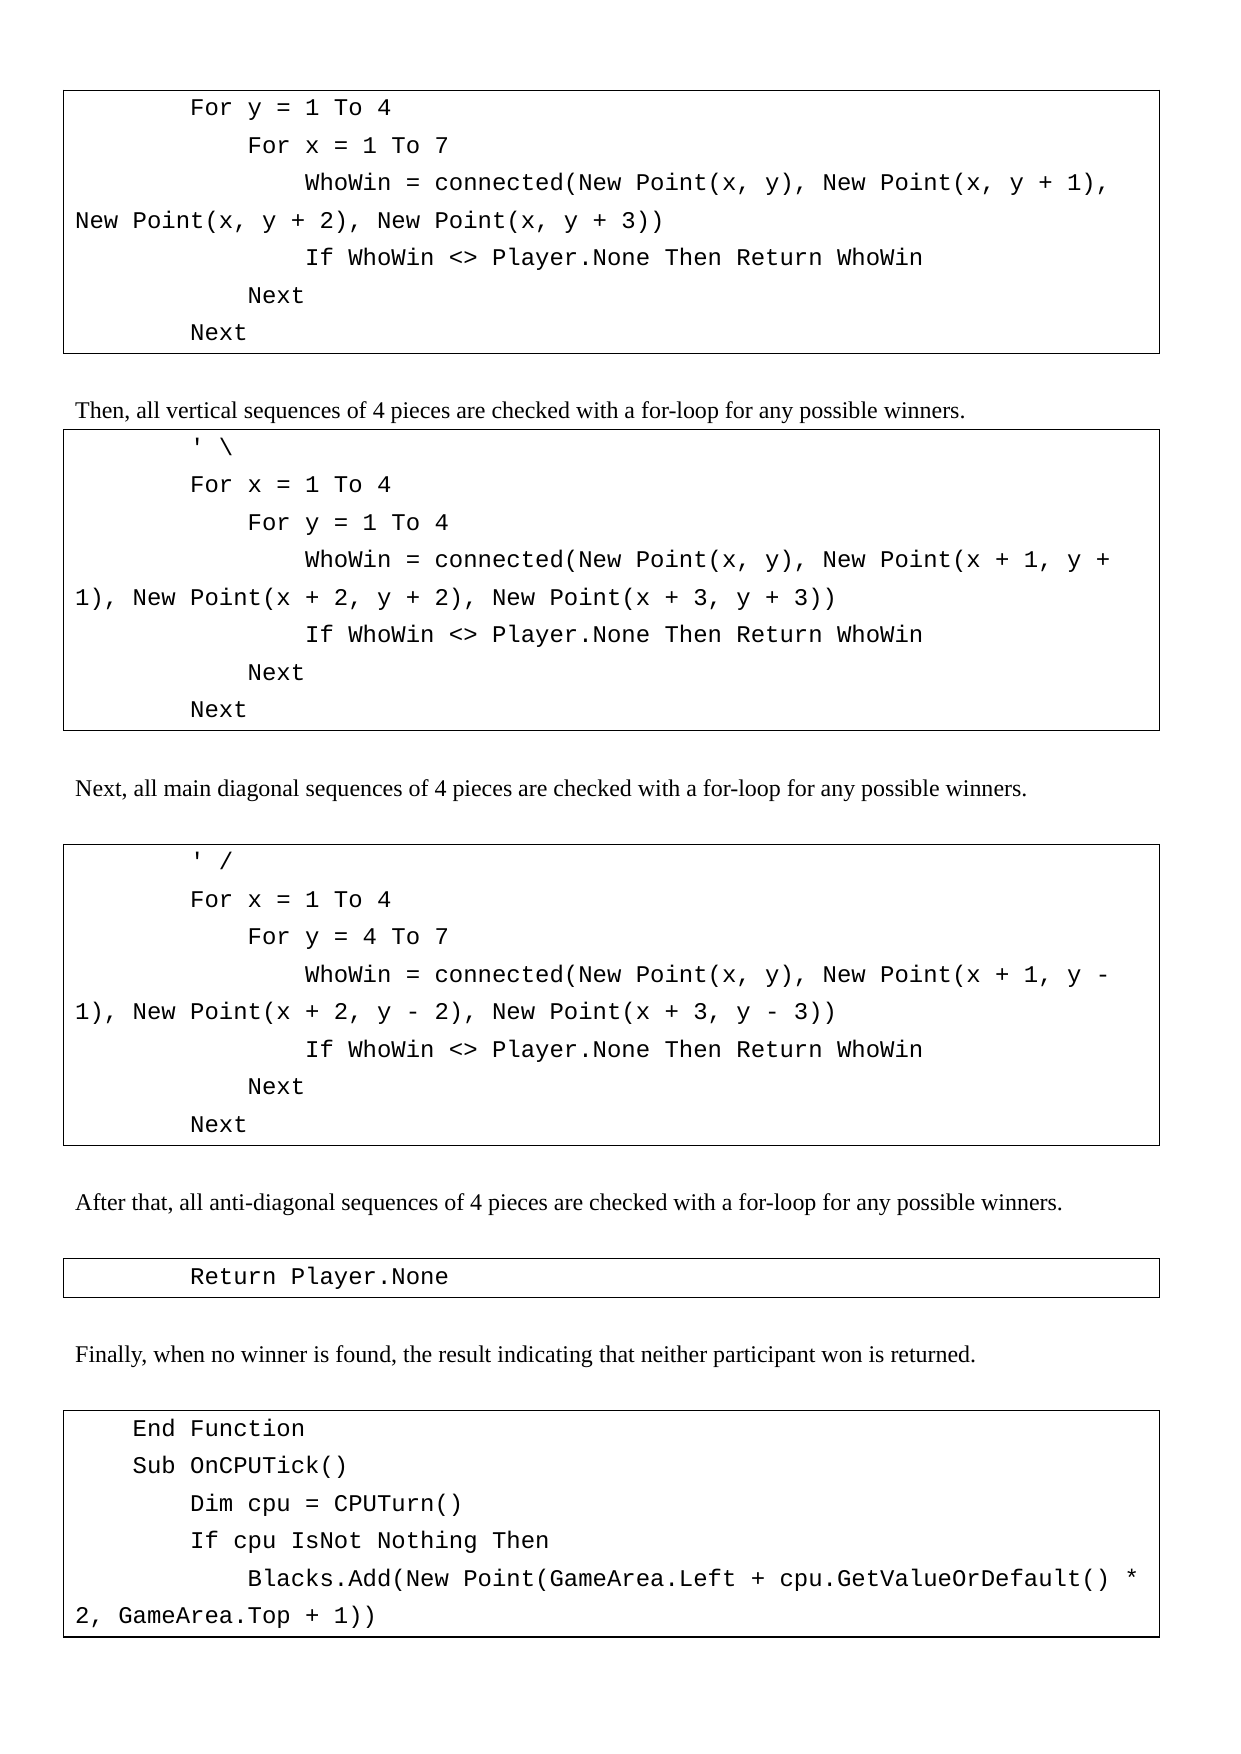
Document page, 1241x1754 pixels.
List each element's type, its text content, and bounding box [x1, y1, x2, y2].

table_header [64, 91, 1159, 353]
text Finally, when no winner is found, the result indicating that neither participant won is returned. [75, 1335, 1165, 1373]
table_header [64, 1411, 1159, 1636]
table_header Return Player.None [64, 1259, 1159, 1297]
text Then, all vertical sequences of 4 pieces are checked with a for-loop for any possible winners. [75, 392, 1165, 429]
table_header ' / For x = 1 To 4 For y = 4 To 7 WhoWin = connected(New Point(x, y), New Point(x + 1, y - 1), New Point(x + 2, y - 2), New Point(x + 3, y - 3)) If WhoWin <> Player.None Then Return WhoWin Next Next [64, 845, 1159, 1145]
text After that, all anti-diagonal sequences of 4 pieces are checked with a for-loop for any possible winners. [75, 1183, 1165, 1221]
text Next, all main diagonal sequences of 4 pieces are checked with a for-loop for any possible winners. [75, 769, 1165, 806]
table_header ' \ For x = 1 To 4 For y = 1 To 4 WhoWin = connected(New Point(x, y), New Point(x + 1, y + 1), New Point(x + 2, y + 2), New Point(x + 3, y + 3)) If WhoWin <> Player.None Then Return WhoWin Next Next [64, 430, 1159, 730]
